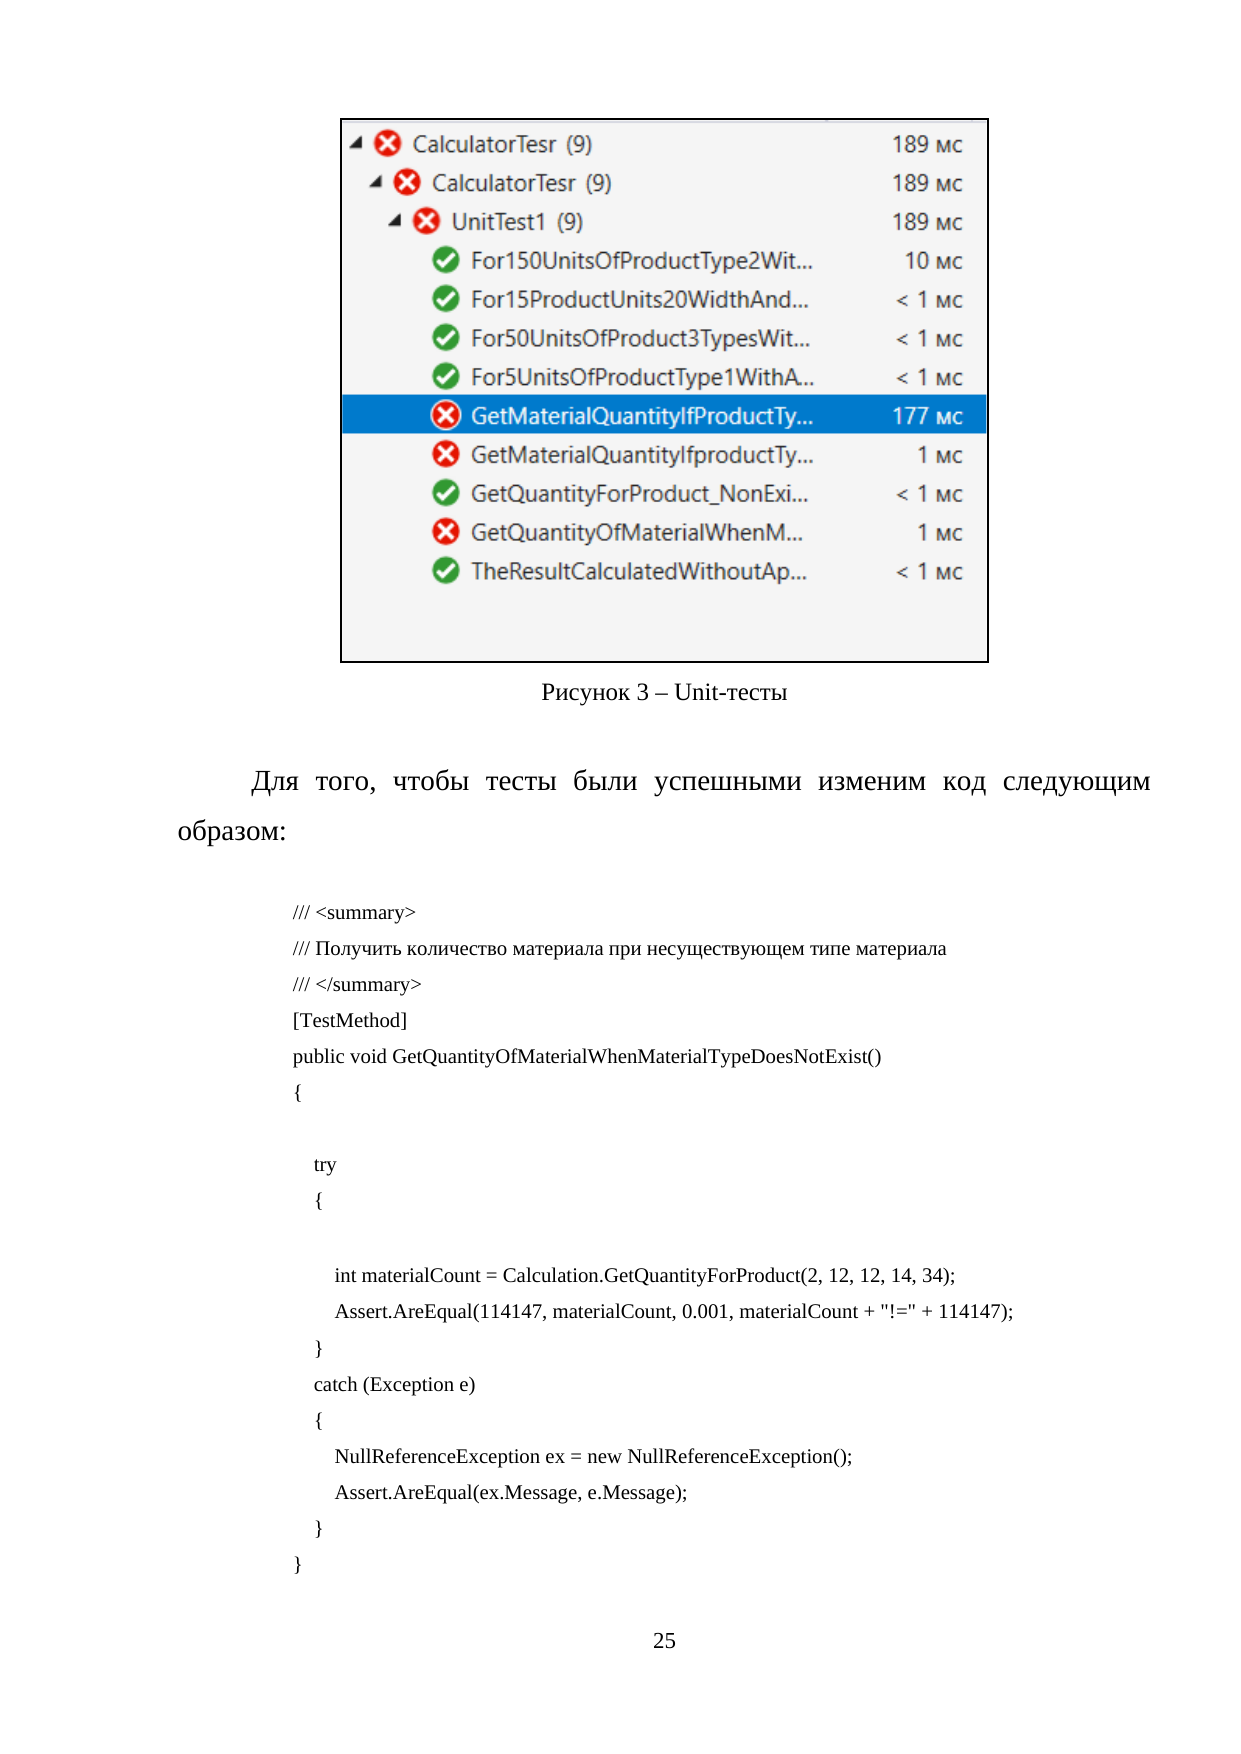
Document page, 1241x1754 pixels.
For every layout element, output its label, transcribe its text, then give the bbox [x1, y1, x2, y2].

text [TestMethod] [177, 1008, 1152, 1032]
text int materialCount = Calculation.GetQuantityForProduct(2, 12, 12, 14, 34); [177, 1263, 1152, 1287]
text Для того, чтобы тесты были успешными изменим код следующим образом: [177, 763, 1152, 847]
text { [177, 1408, 1152, 1432]
text Рисунок 3 – Unit-тесты [177, 677, 1152, 705]
text } [177, 1516, 1152, 1540]
text Assert.AreEqual(114147, materialCount, 0.001, materialCount + "!=" + 114147); [177, 1299, 1152, 1323]
text Assert.AreEqual(ex.Message, e.Message); [177, 1480, 1152, 1504]
text } [177, 1552, 1152, 1576]
text catch (Exception e) [177, 1372, 1152, 1396]
text { [177, 1188, 1152, 1212]
text } [177, 1336, 1152, 1359]
text /// Получить количество материала при несуществующем типе материала [177, 936, 1152, 960]
text NullReferenceException ex = new NullReferenceException(); [177, 1444, 1152, 1468]
text { [177, 1080, 1152, 1104]
text /// </summary> [177, 972, 1152, 996]
picture [342, 120, 987, 661]
text public void GetQuantityOfMaterialWhenMaterialTypeDoesNotExist() [177, 1044, 1152, 1068]
text /// <summary> [177, 899, 1152, 924]
text try [177, 1152, 1152, 1176]
